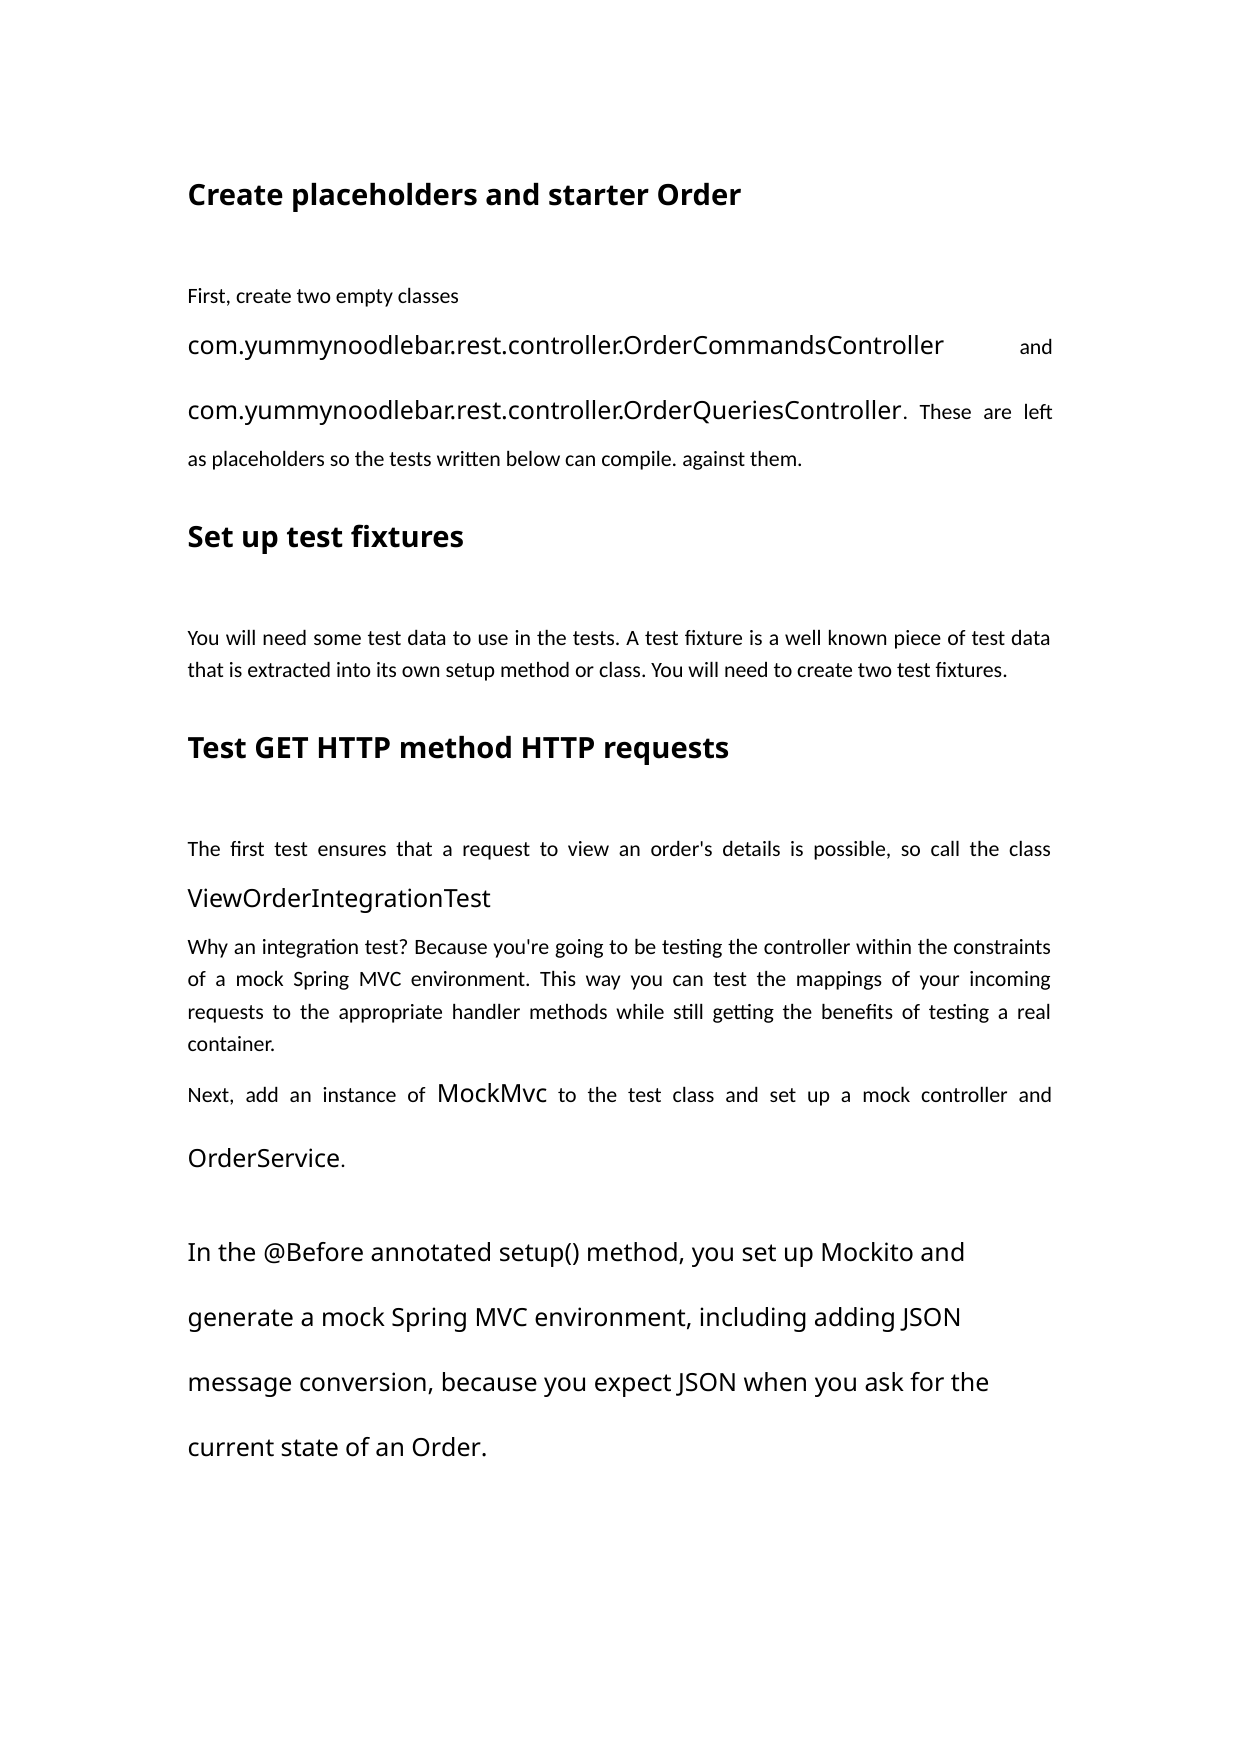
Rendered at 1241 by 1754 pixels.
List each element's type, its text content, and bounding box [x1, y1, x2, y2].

text com.yummynoodlebar.rest.controller.OrderCommandsController and com.yummynoodlebar.rest.controller.OrderQueriesController. These are left as placeholders so the tests written below can compile. against them. [187, 312, 1053, 474]
text Why an integration test? Because you're going to be testing the controller within the constraints of a mock Spring MVC environment. This way you can test the mappings of your incoming requests to the appropriate handler methods while still getting the benefits of testing a real container. [187, 930, 1053, 1060]
text Next, add an instance of MockMvc to the test class and set up a mock controller and OrderService. [187, 1060, 1053, 1190]
text You will need some test data to use in the tests. A test fixture is a well known piece of test data that is extracted into its own setup method or class. You will need to create two test fixtures. [187, 621, 1053, 686]
subtitle Set up test fixtures [187, 503, 1053, 568]
subtitle Create placeholders and starter Order [187, 162, 1053, 227]
text In the @Before annotated setup() method, you set up Mockito and generate a mock Spring MVC environment, including adding JSON message conversion, because you expect JSON when you ask for the current state of an Order. [187, 1219, 1053, 1479]
text The first test ensures that a request to view an order's details is possible, so call the class ViewOrderIntegrationTest [187, 832, 1053, 930]
text First, create two empty classes [187, 279, 1053, 312]
subtitle Test GET HTTP method HTTP requests [187, 715, 1053, 780]
